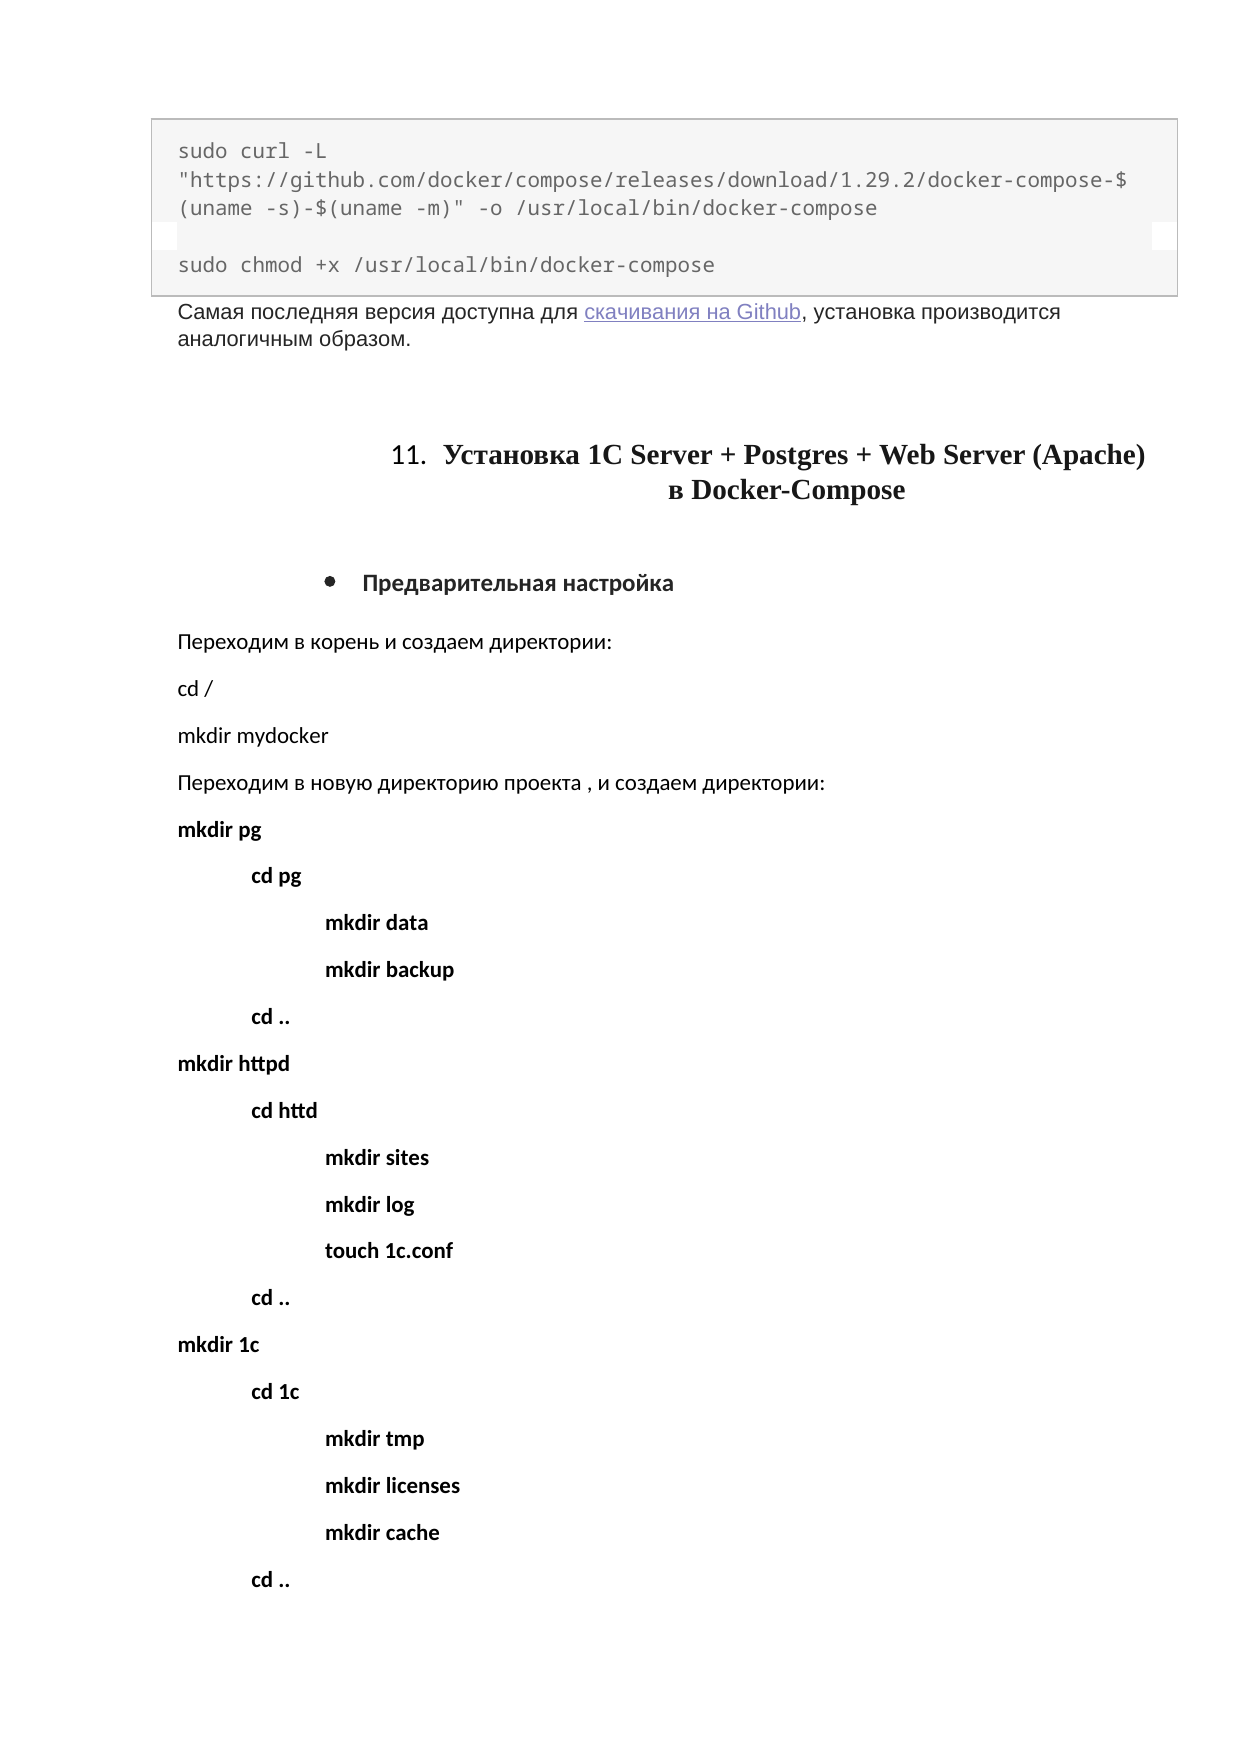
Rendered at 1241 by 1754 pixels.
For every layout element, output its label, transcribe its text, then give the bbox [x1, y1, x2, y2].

text cd .. [177, 1565, 1152, 1593]
text mkdir httpd [177, 1049, 1152, 1077]
text Самая последняя версия доступна для скачивания на Github, установка производится аналогичным образом. [177, 297, 1152, 352]
text mkdir pg [177, 815, 1152, 843]
text mkdir mydocker [177, 721, 1152, 749]
text mkdir cache [177, 1518, 1152, 1546]
text mkdir 1c [177, 1330, 1152, 1358]
text cd .. [177, 1283, 1152, 1311]
text sudo curl -L "https://github.com/docker/compose/releases/download/1.29.2/docker-compose-$(uname -s)-$(uname -m)" -o /usr/local/bin/docker-compose [152, 120, 1177, 222]
text Переходим в новую директорию проекта , и создаем директории: [177, 768, 1152, 796]
text mkdir data [177, 908, 1152, 936]
text cd 1c [177, 1377, 1152, 1405]
text cd pg [177, 862, 1152, 889]
text mkdir sites [177, 1143, 1152, 1171]
list Предварительная настройка [325, 567, 1152, 598]
text cd .. [177, 1002, 1152, 1030]
text mkdir tmp [177, 1424, 1152, 1452]
list Установка 1С Server + Postgres + Web Server (Apache) в Docker-Compose [384, 436, 1152, 505]
text mkdir log [177, 1190, 1152, 1218]
text sudo chmod +x /usr/local/bin/docker-compose [152, 232, 1177, 295]
text cd / [177, 674, 1152, 702]
text Переходим в корень и создаем директории: [177, 627, 1152, 655]
text cd httd [177, 1096, 1152, 1124]
text mkdir licenses [177, 1471, 1152, 1499]
text mkdir backup [177, 955, 1152, 983]
text touch 1c.conf [177, 1237, 1152, 1264]
